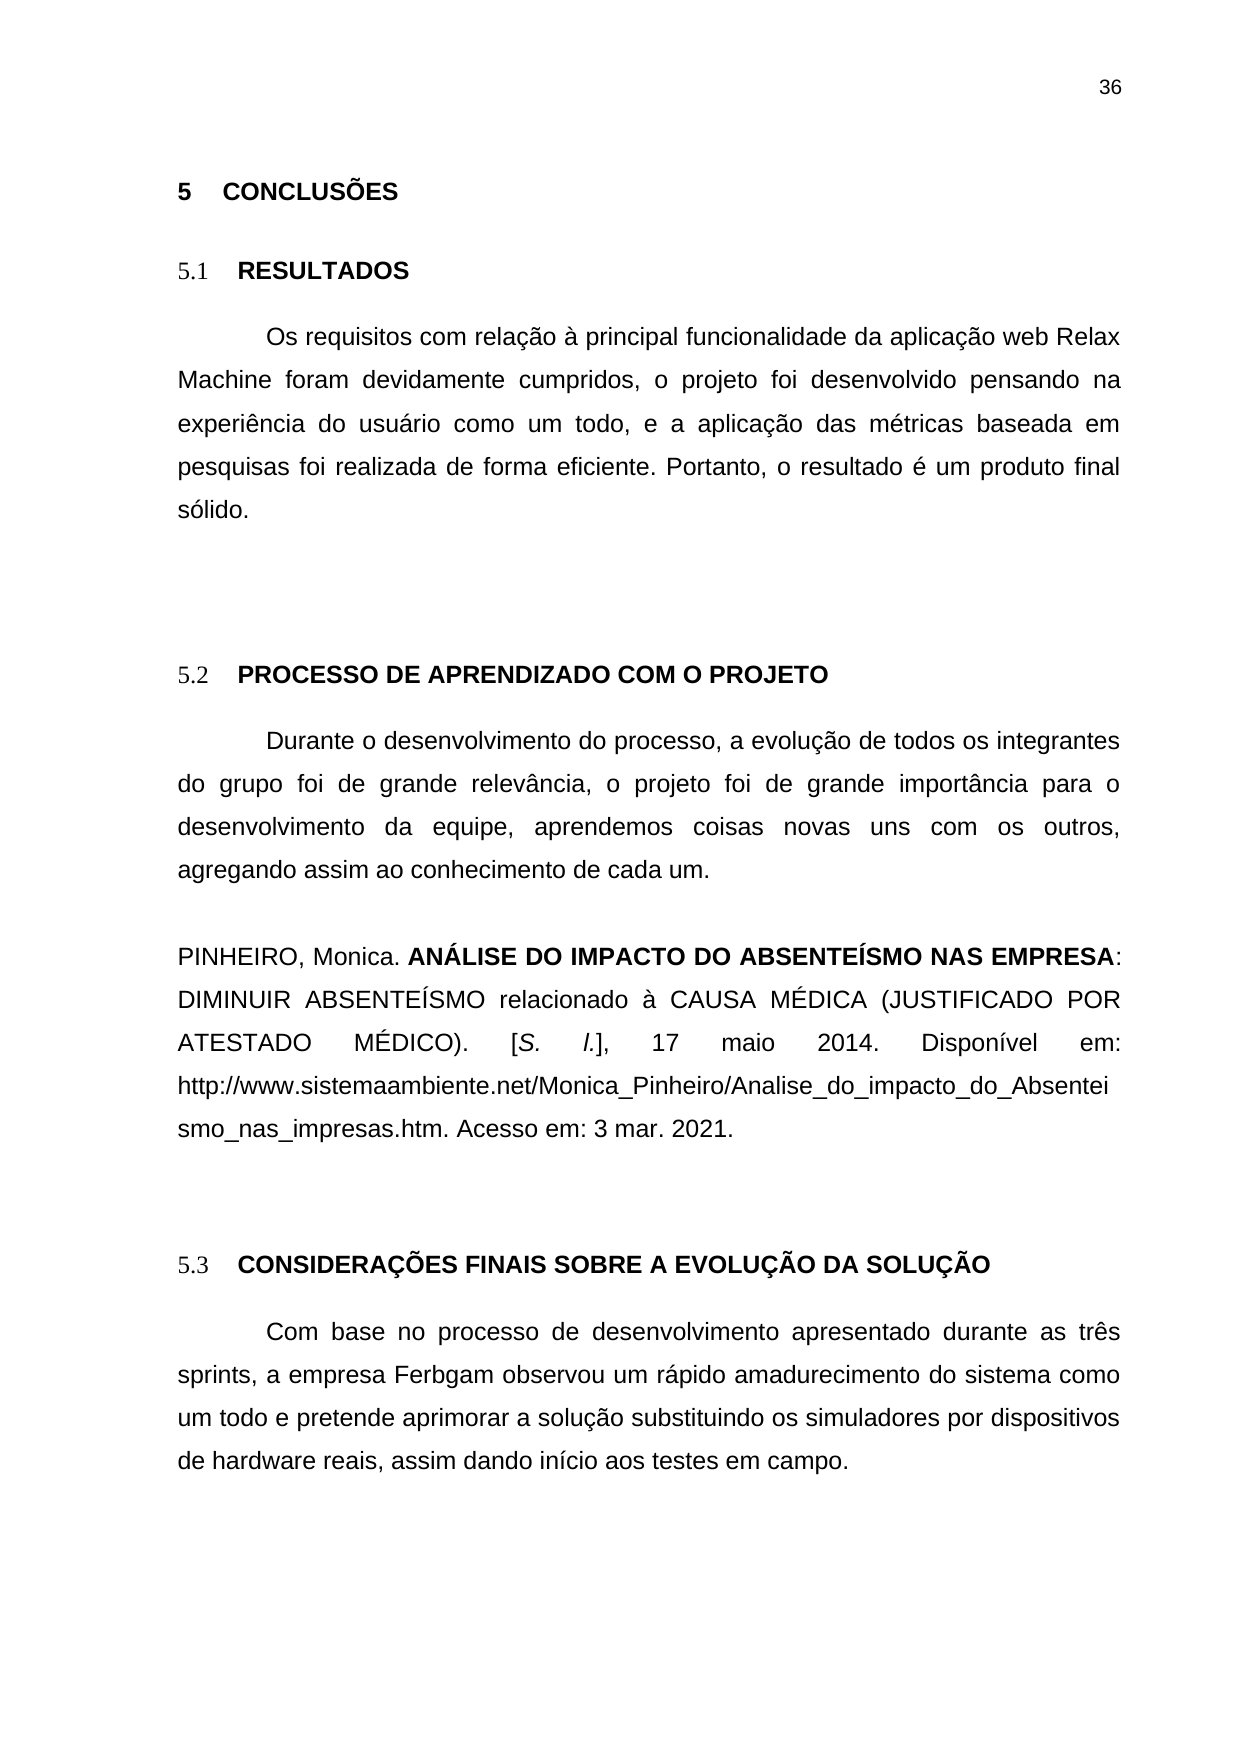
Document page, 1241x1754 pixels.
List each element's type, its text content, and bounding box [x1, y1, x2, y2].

text Com base no processo de desenvolvimento apresentado durante as três sprints, a empresa Ferbgam observou um rápido amadurecimento do sistema como um todo e pretende aprimorar a solução substituindo os simuladores por dispositivos de hardware reais, assim dando início aos testes em campo. [177, 1317, 1122, 1475]
text Os requisitos com relação à principal funcionalidade da aplicação web Relax Machine foram devidamente cumpridos, o projeto foi desenvolvido pensando na experiência do usuário como um todo, e a aplicação das métricas baseada em pesquisas foi realizada de forma eficiente. Portanto, o resultado é um produto final sólido. [177, 322, 1122, 523]
text PINHEIRO, Monica. ANÁLISE DO IMPACTO DO ABSENTEÍSMO NAS EMPRESA: DIMINUIR ABSENTEÍSMO relacionado à CAUSA MÉDICA (JUSTIFICADO POR ATESTADO MÉDICO). [S. l.], 17 maio 2014. Disponível em: http://www.sistemaambiente.net/Monica_Pinheiro/Analise_do_impacto_do_Absenteismo_nas_impresas.htm. Acesso em: 3 mar. 2021. [177, 942, 1122, 1143]
subtitle resultados [177, 256, 1122, 285]
subtitle CONCLUSÕES [177, 177, 1122, 206]
subtitle Processo de aprendizado com o projeto [177, 660, 1122, 689]
subtitle Considerações finais sobre A evolução da solução [177, 1251, 1122, 1279]
text Durante o desenvolvimento do processo, a evolução de todos os integrantes do grupo foi de grande relevância, o projeto foi de grande importância para o desenvolvimento da equipe, aprendemos coisas novas uns com os outros, agregando assim ao conhecimento de cada um. [177, 726, 1122, 884]
